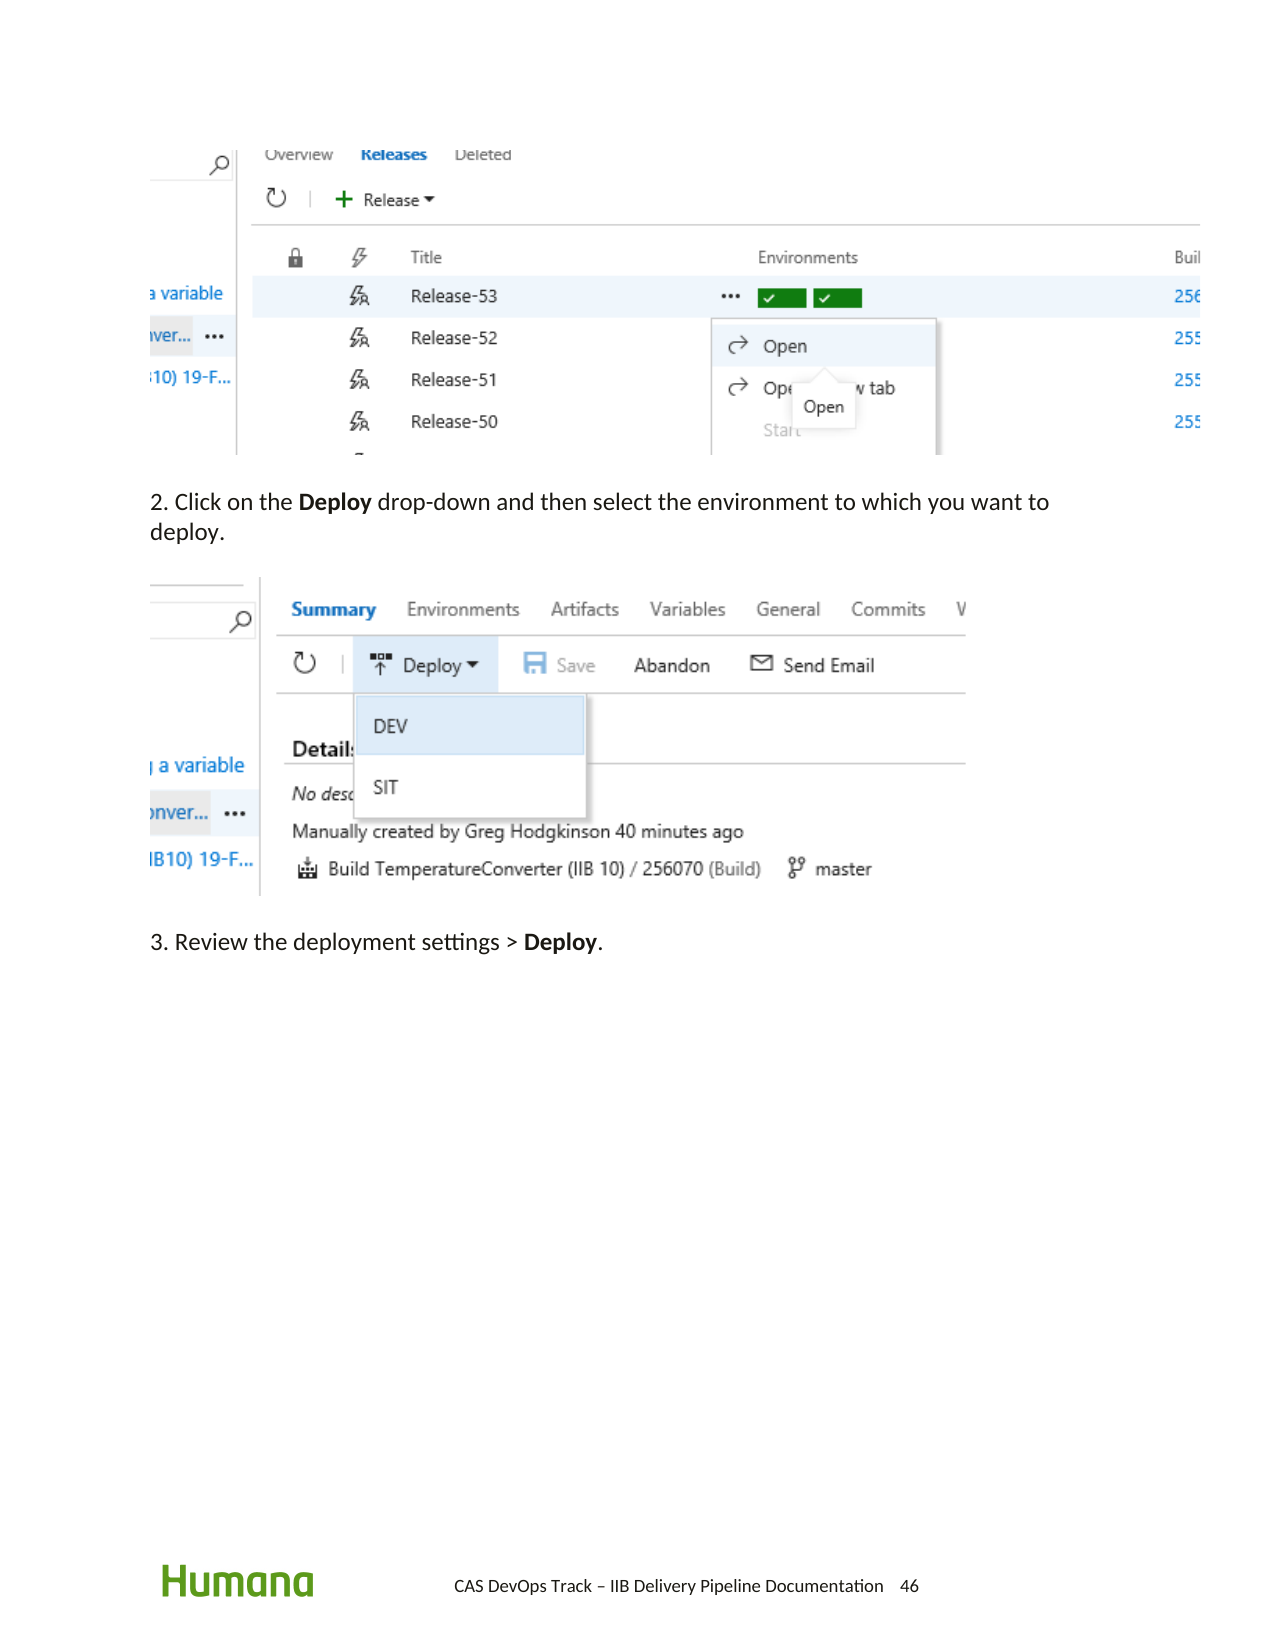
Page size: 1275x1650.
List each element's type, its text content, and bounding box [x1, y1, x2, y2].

picture [150, 150, 1200, 455]
text 3. Review the deployment settings > Deploy. [150, 926, 1125, 957]
picture [150, 1552, 325, 1609]
text 2. Click on the Deploy drop-down and then select the environment to which you want to deploy. [150, 486, 1125, 547]
picture [150, 577, 966, 896]
